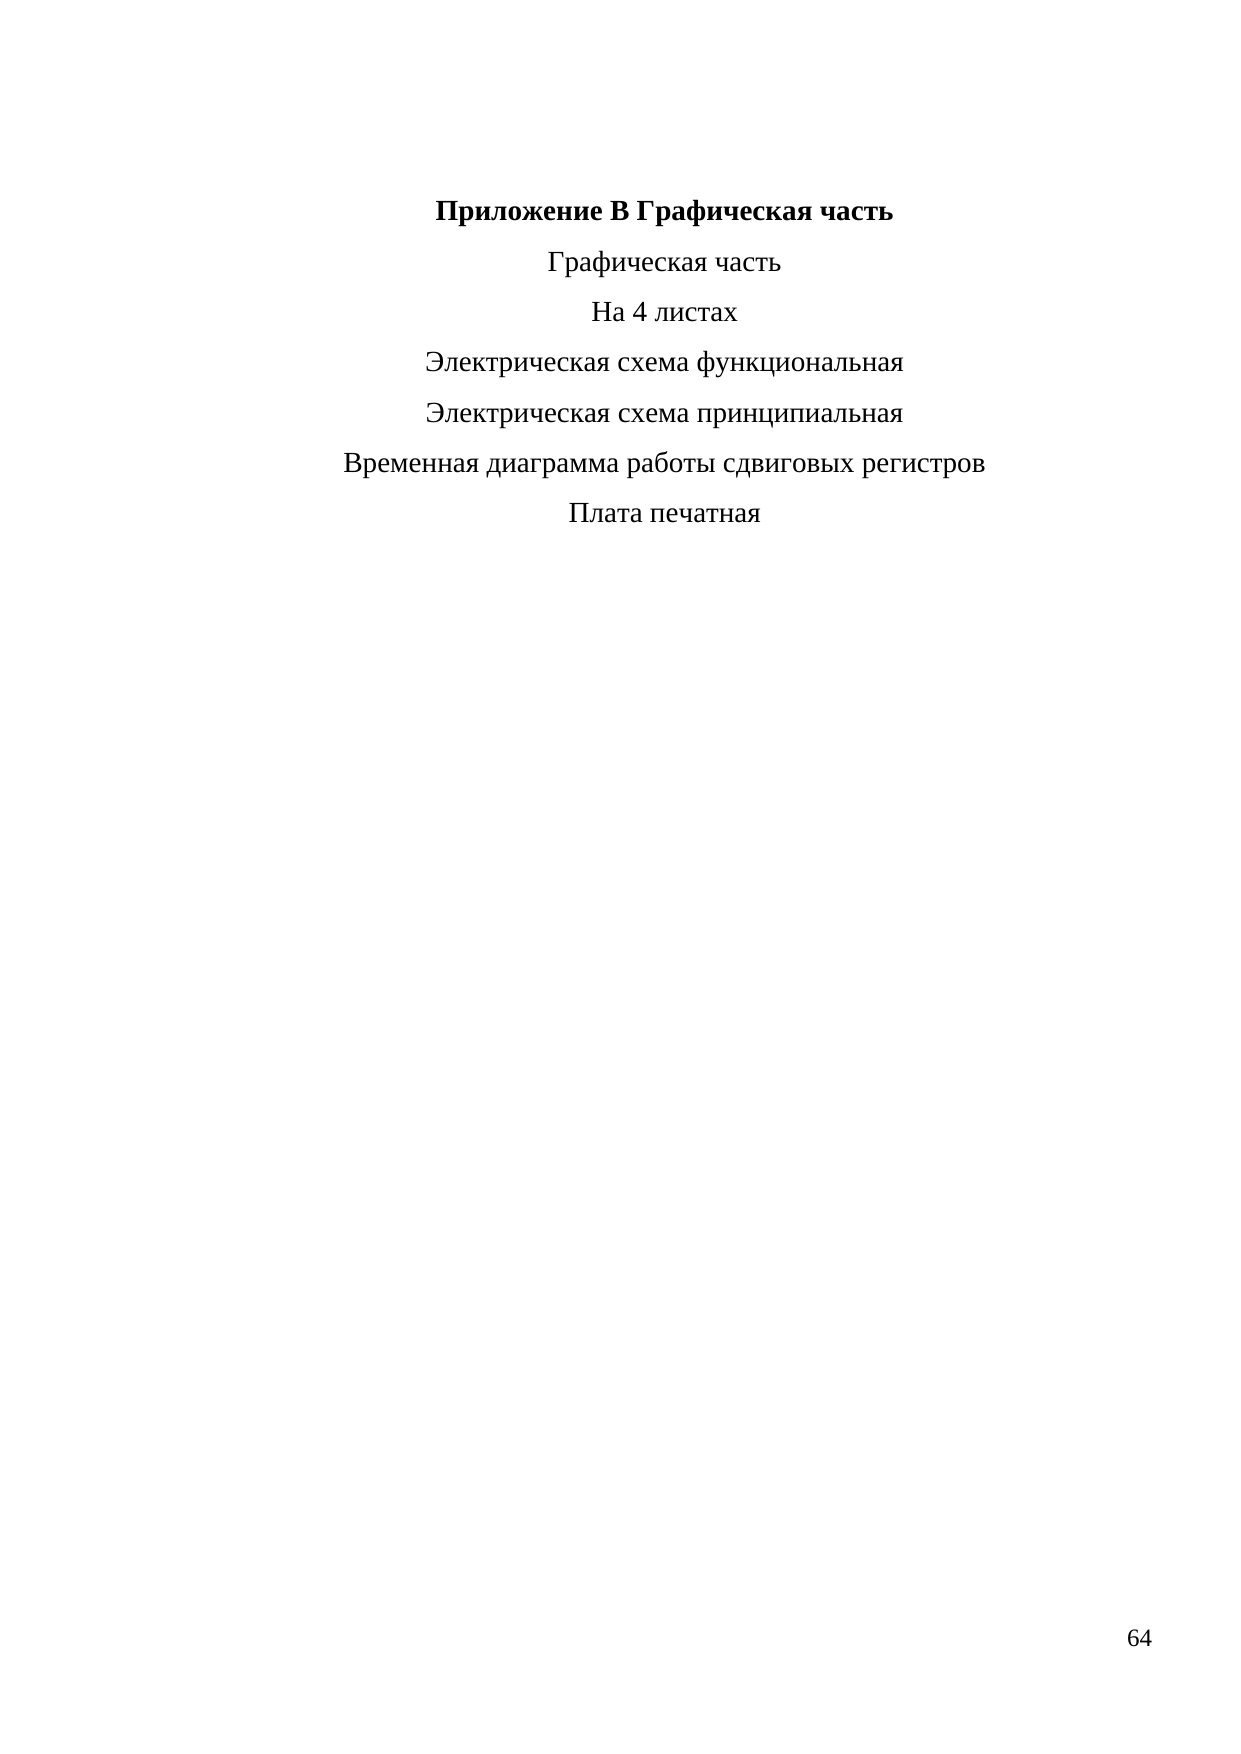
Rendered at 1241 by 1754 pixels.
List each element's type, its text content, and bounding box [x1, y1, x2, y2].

subtitle Приложение В Графическая часть [177, 193, 1152, 227]
text Графическая часть [177, 244, 1152, 277]
text Электрическая схема функциональная [177, 344, 1152, 378]
text На 4 листах [177, 294, 1152, 328]
text Электрическая схема принципиальная [177, 395, 1152, 428]
text Плата печатная [177, 495, 1152, 529]
text Временная диаграмма работы сдвиговых регистров [177, 445, 1152, 478]
